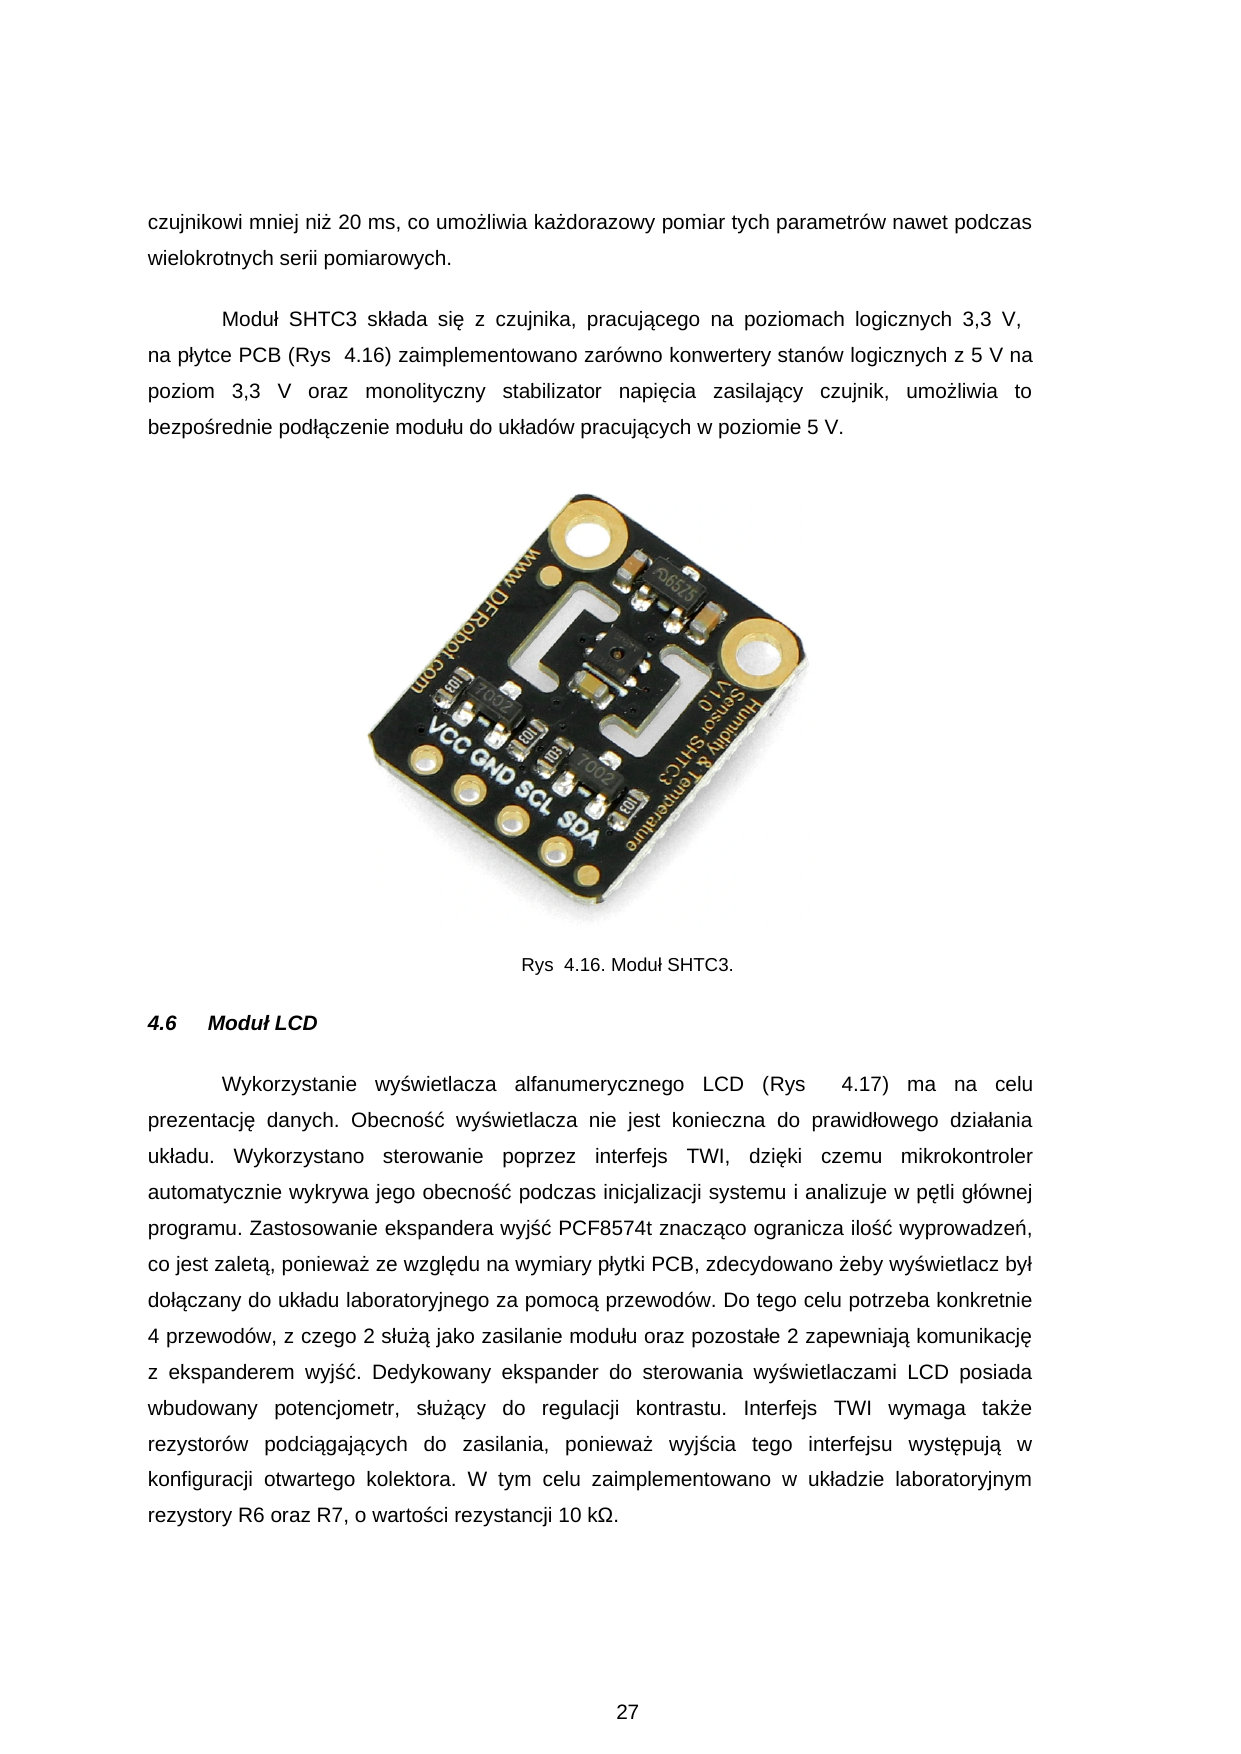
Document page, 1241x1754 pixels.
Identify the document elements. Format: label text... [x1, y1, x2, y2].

subtitle Moduł LCD [148, 1011, 1033, 1035]
subtitle Rys 4.6. Moduł SHTC3. [148, 954, 1033, 975]
picture [364, 476, 817, 930]
